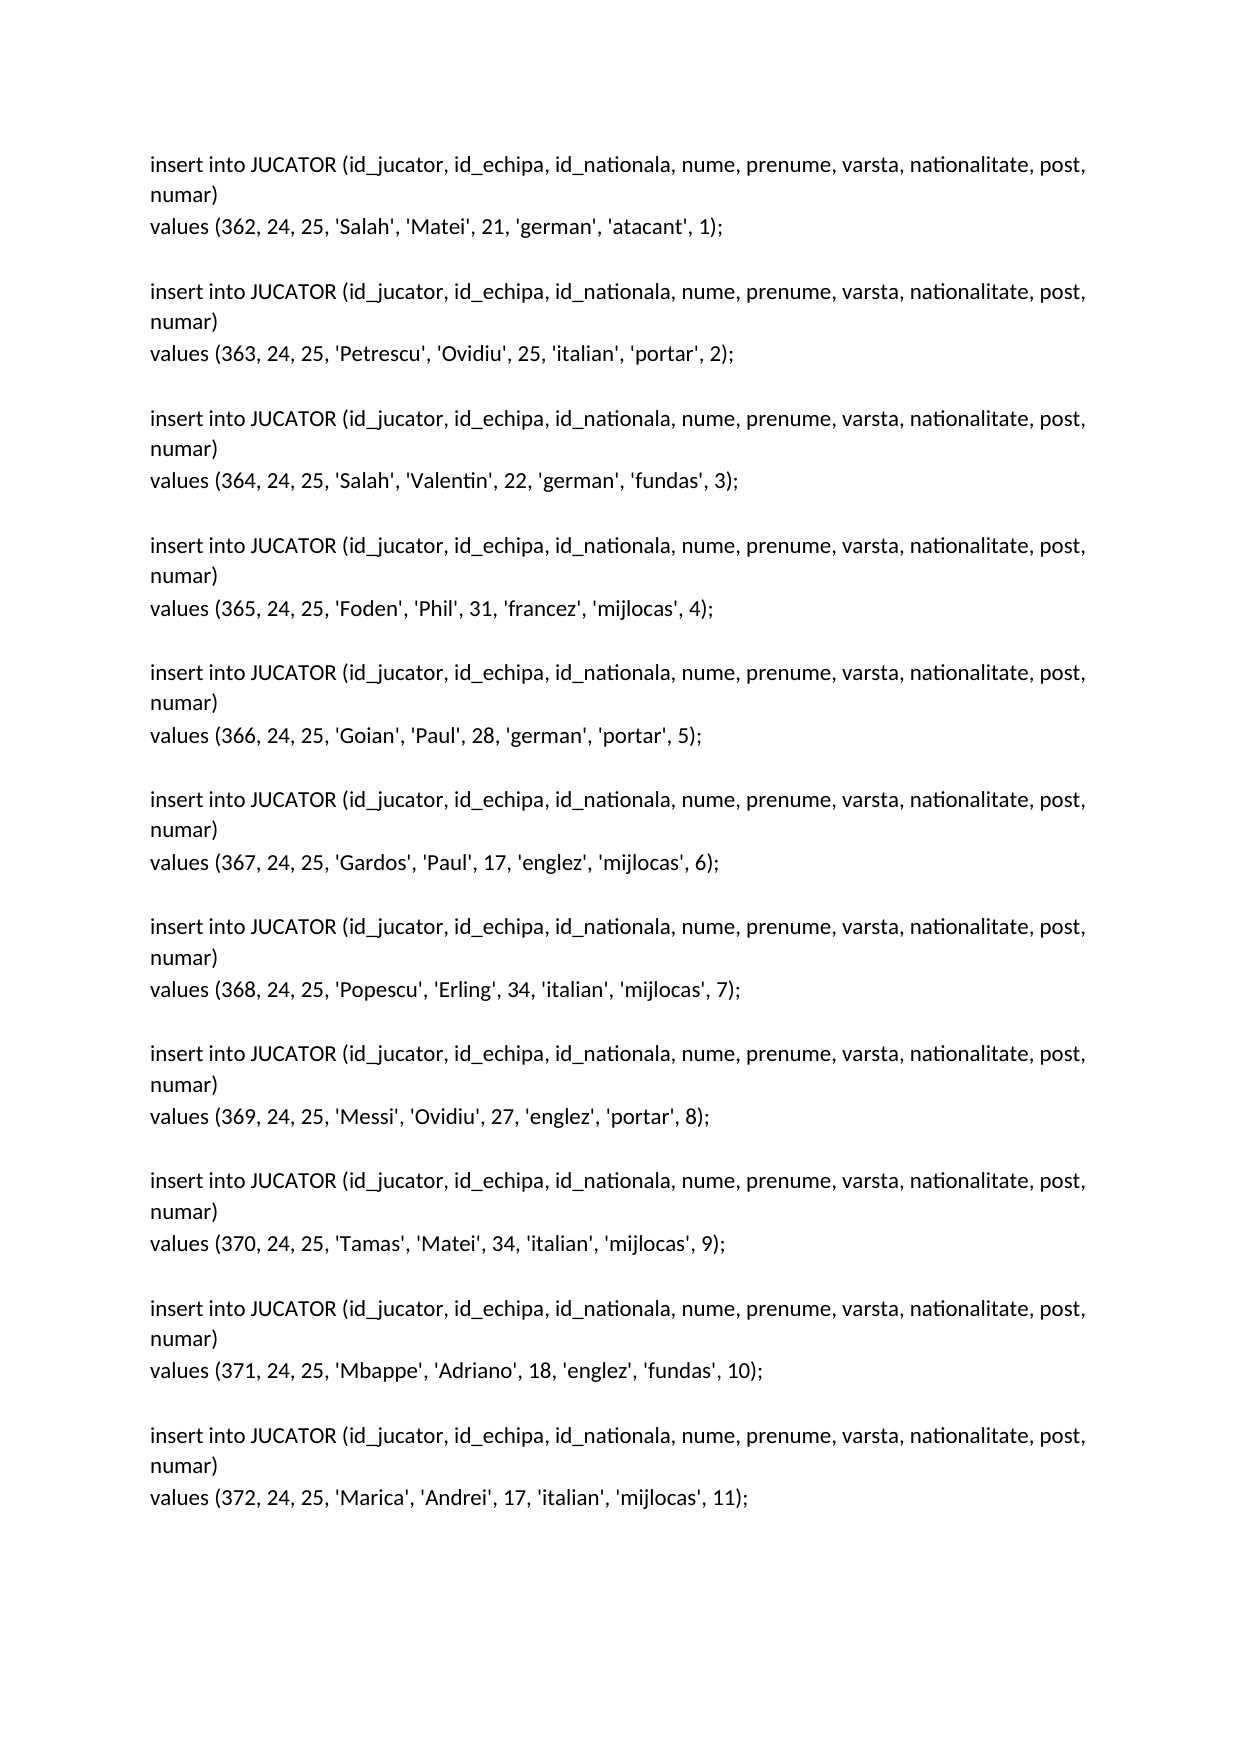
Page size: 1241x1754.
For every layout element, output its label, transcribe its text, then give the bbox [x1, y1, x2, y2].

text insert into JUCATOR (id_jucator, id_echipa, id_nationala, nume, prenume, varsta, nationalitate, post, numar) [150, 531, 1090, 589]
text insert into JUCATOR (id_jucator, id_echipa, id_nationala, nume, prenume, varsta, nationalitate, post, numar) [150, 1167, 1090, 1225]
text values (363, 24, 25, 'Petrescu', 'Ovidiu', 25, 'italian', 'portar', 2); [150, 339, 1090, 368]
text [150, 150, 1090, 208]
text insert into JUCATOR (id_jucator, id_echipa, id_nationala, nume, prenume, varsta, nationalitate, post, numar) [150, 1039, 1090, 1098]
text values (364, 24, 25, 'Salah', 'Valentin', 22, 'german', 'fundas', 3); [150, 467, 1090, 495]
text insert into JUCATOR (id_jucator, id_echipa, id_nationala, nume, prenume, varsta, nationalitate, post, numar) [150, 404, 1090, 462]
text insert into JUCATOR (id_jucator, id_echipa, id_nationala, nume, prenume, varsta, nationalitate, post, numar) [150, 785, 1090, 844]
text values (368, 24, 25, 'Popescu', 'Erling', 34, 'italian', 'mijlocas', 7); [150, 975, 1090, 1003]
text values (367, 24, 25, 'Gardos', 'Paul', 17, 'englez', 'mijlocas', 6); [150, 848, 1090, 876]
text values (370, 24, 25, 'Tamas', 'Matei', 34, 'italian', 'mijlocas', 9); [150, 1229, 1090, 1257]
text insert into JUCATOR (id_jucator, id_echipa, id_nationala, nume, prenume, varsta, nationalitate, post, numar) [150, 658, 1090, 717]
text values (369, 24, 25, 'Messi', 'Ovidiu', 27, 'englez', 'portar', 8); [150, 1102, 1090, 1130]
text insert into JUCATOR (id_jucator, id_echipa, id_nationala, nume, prenume, varsta, nationalitate, post, numar) [150, 1294, 1090, 1352]
text values (372, 24, 25, 'Marica', 'Andrei', 17, 'italian', 'mijlocas', 11); [150, 1483, 1090, 1511]
text values (365, 24, 25, 'Foden', 'Phil', 31, 'francez', 'mijlocas', 4); [150, 594, 1090, 622]
text values (371, 24, 25, 'Mbappe', 'Adriano', 18, 'englez', 'fundas', 10); [150, 1356, 1090, 1384]
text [150, 1421, 1090, 1479]
text insert into JUCATOR (id_jucator, id_echipa, id_nationala, nume, prenume, varsta, nationalitate, post, numar) [150, 277, 1090, 335]
text values (366, 24, 25, 'Goian', 'Paul', 28, 'german', 'portar', 5); [150, 721, 1090, 749]
text values (362, 24, 25, 'Salah', 'Matei', 21, 'german', 'atacant', 1); [150, 212, 1090, 241]
text insert into JUCATOR (id_jucator, id_echipa, id_nationala, nume, prenume, varsta, nationalitate, post, numar) [150, 912, 1090, 971]
